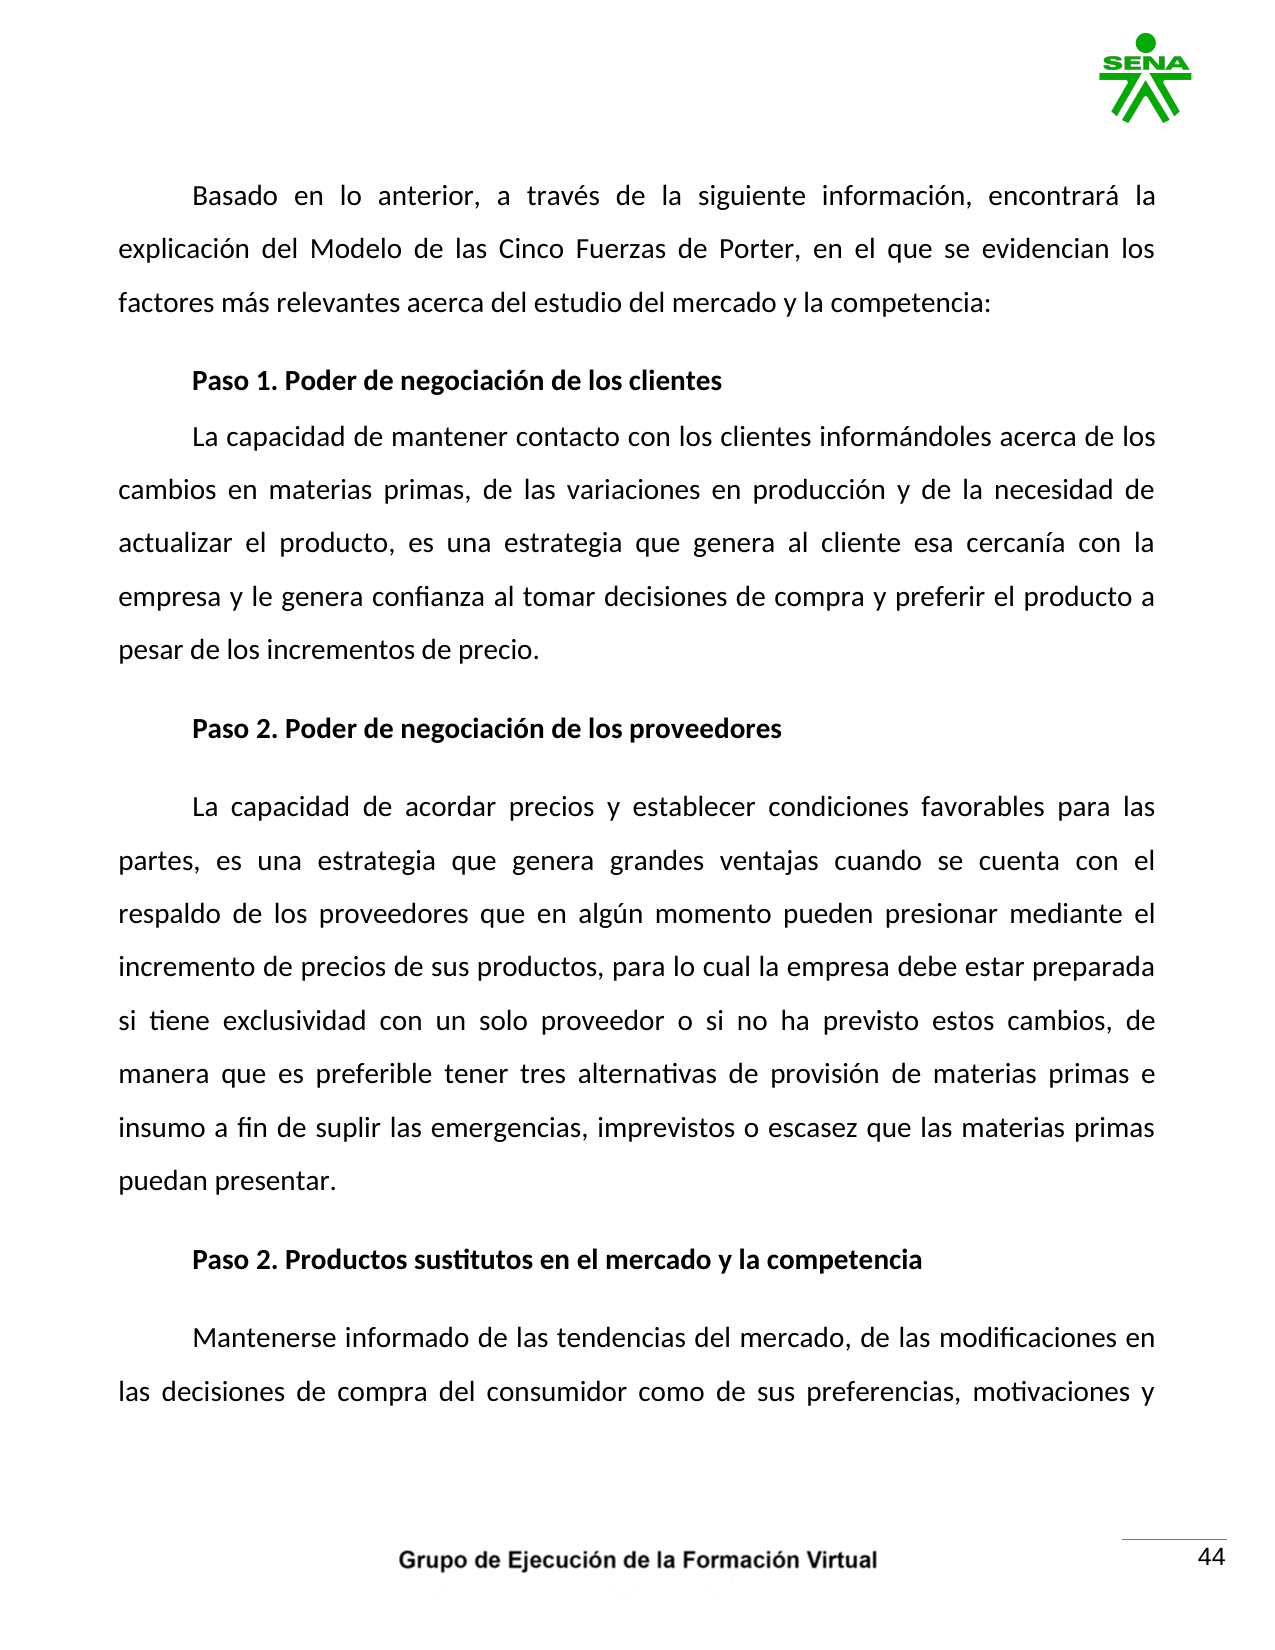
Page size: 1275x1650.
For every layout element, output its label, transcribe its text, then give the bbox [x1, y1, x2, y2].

picture [0, 1500, 1275, 1611]
text La capacidad de acordar precios y establecer condiciones favorables para las partes, es una estrategia que genera grandes ventajas cuando se cuenta con el respaldo de los proveedores que en algún momento pueden presionar mediante el incremento de precios de sus productos, para lo cual la empresa debe estar preparada si tiene exclusividad con un solo proveedor o si no ha previsto estos cambios, de manera que es preferible tener tres alternativas de provisión de materias primas e insumo a fin de suplir las emergencias, imprevistos o escasez que las materias primas puedan presentar. [118, 788, 1157, 1198]
picture [1099, 33, 1192, 123]
text Paso 2. Poder de negociación de los proveedores [118, 710, 1157, 745]
text Paso 2. Productos sustitutos en el mercado y la competencia [118, 1241, 1157, 1276]
text La capacidad de mantener contacto con los clientes informándoles acerca de los cambios en materias primas, de las variaciones en producción y de la necesidad de actualizar el producto, es una estrategia que genera al cliente esa cercanía con la empresa y le genera confianza al tomar decisiones de compra y preferir el producto a pesar de los incrementos de precio. [118, 418, 1157, 667]
text Paso 1. Poder de negociación de los clientes [118, 362, 1157, 398]
text Basado en lo anterior, a través de la siguiente información, encontrará la explicación del Modelo de las Cinco Fuerzas de Porter, en el que se evidencian los factores más relevantes acerca del estudio del mercado y la competencia: [118, 177, 1157, 320]
